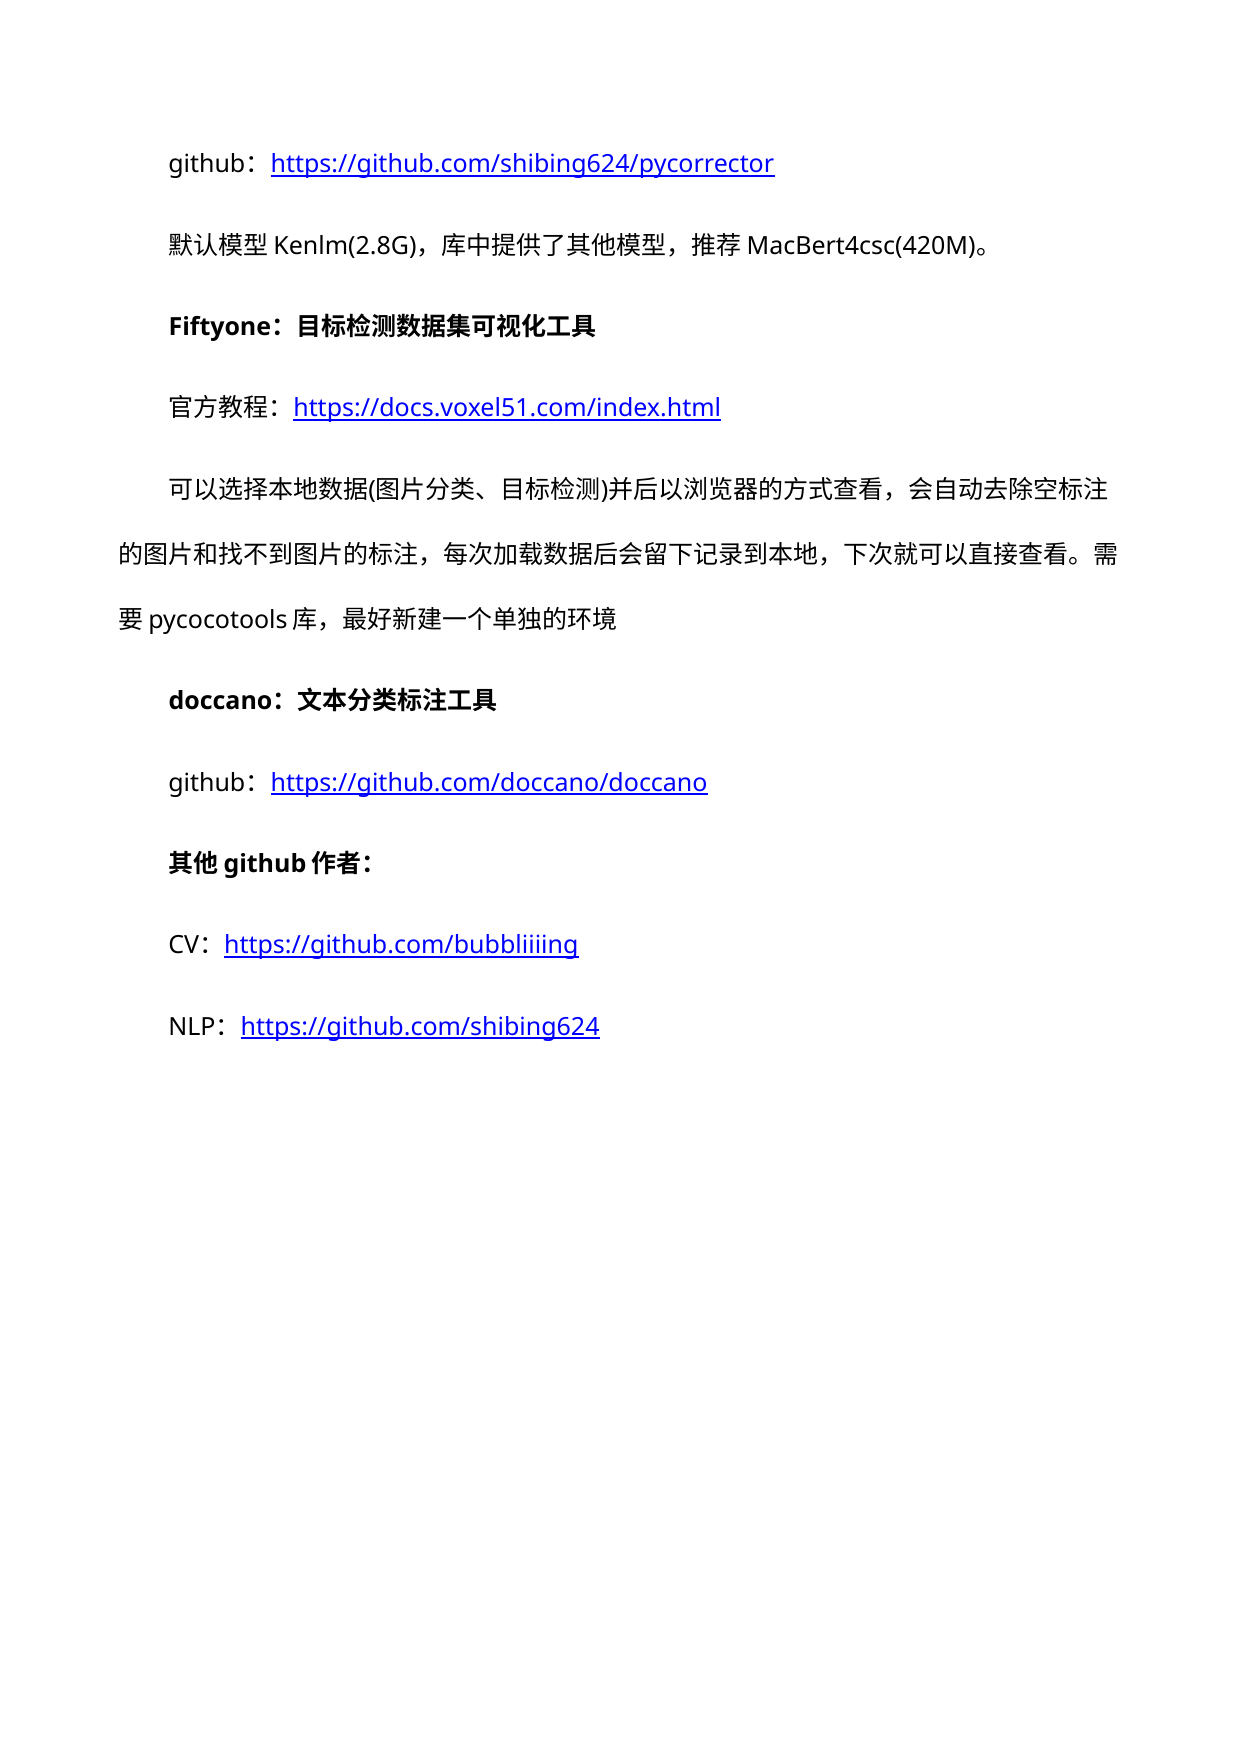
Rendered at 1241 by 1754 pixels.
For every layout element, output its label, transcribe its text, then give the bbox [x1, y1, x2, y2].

text CV：https://github.com/bubbliiiing [118, 910, 1122, 975]
list 官方教程：https://docs.voxel51.com/index.html [118, 373, 1122, 438]
list github：https://github.com/doccano/doccano [118, 748, 1122, 813]
list doccano：文本分类标注工具 [118, 666, 1122, 731]
text 其他github作者： [118, 829, 1122, 894]
text Fiftyone：目标检测数据集可视化工具 [118, 292, 1122, 357]
text 默认模型Kenlm(2.8G)，库中提供了其他模型，推荐MacBert4csc(420M)。 [118, 211, 1122, 276]
list 可以选择本地数据(图片分类、目标检测)并后以浏览器的方式查看，会自动去除空标注的图片和找不到图片的标注，每次加载数据后会留下记录到本地，下次就可以直接查看。需要pycocotools库，最好新建一个单独的环境 [118, 455, 1122, 650]
text NLP：https://github.com/shibing624 [118, 992, 1122, 1057]
text github：https://github.com/shibing624/pycorrector [118, 129, 1122, 194]
